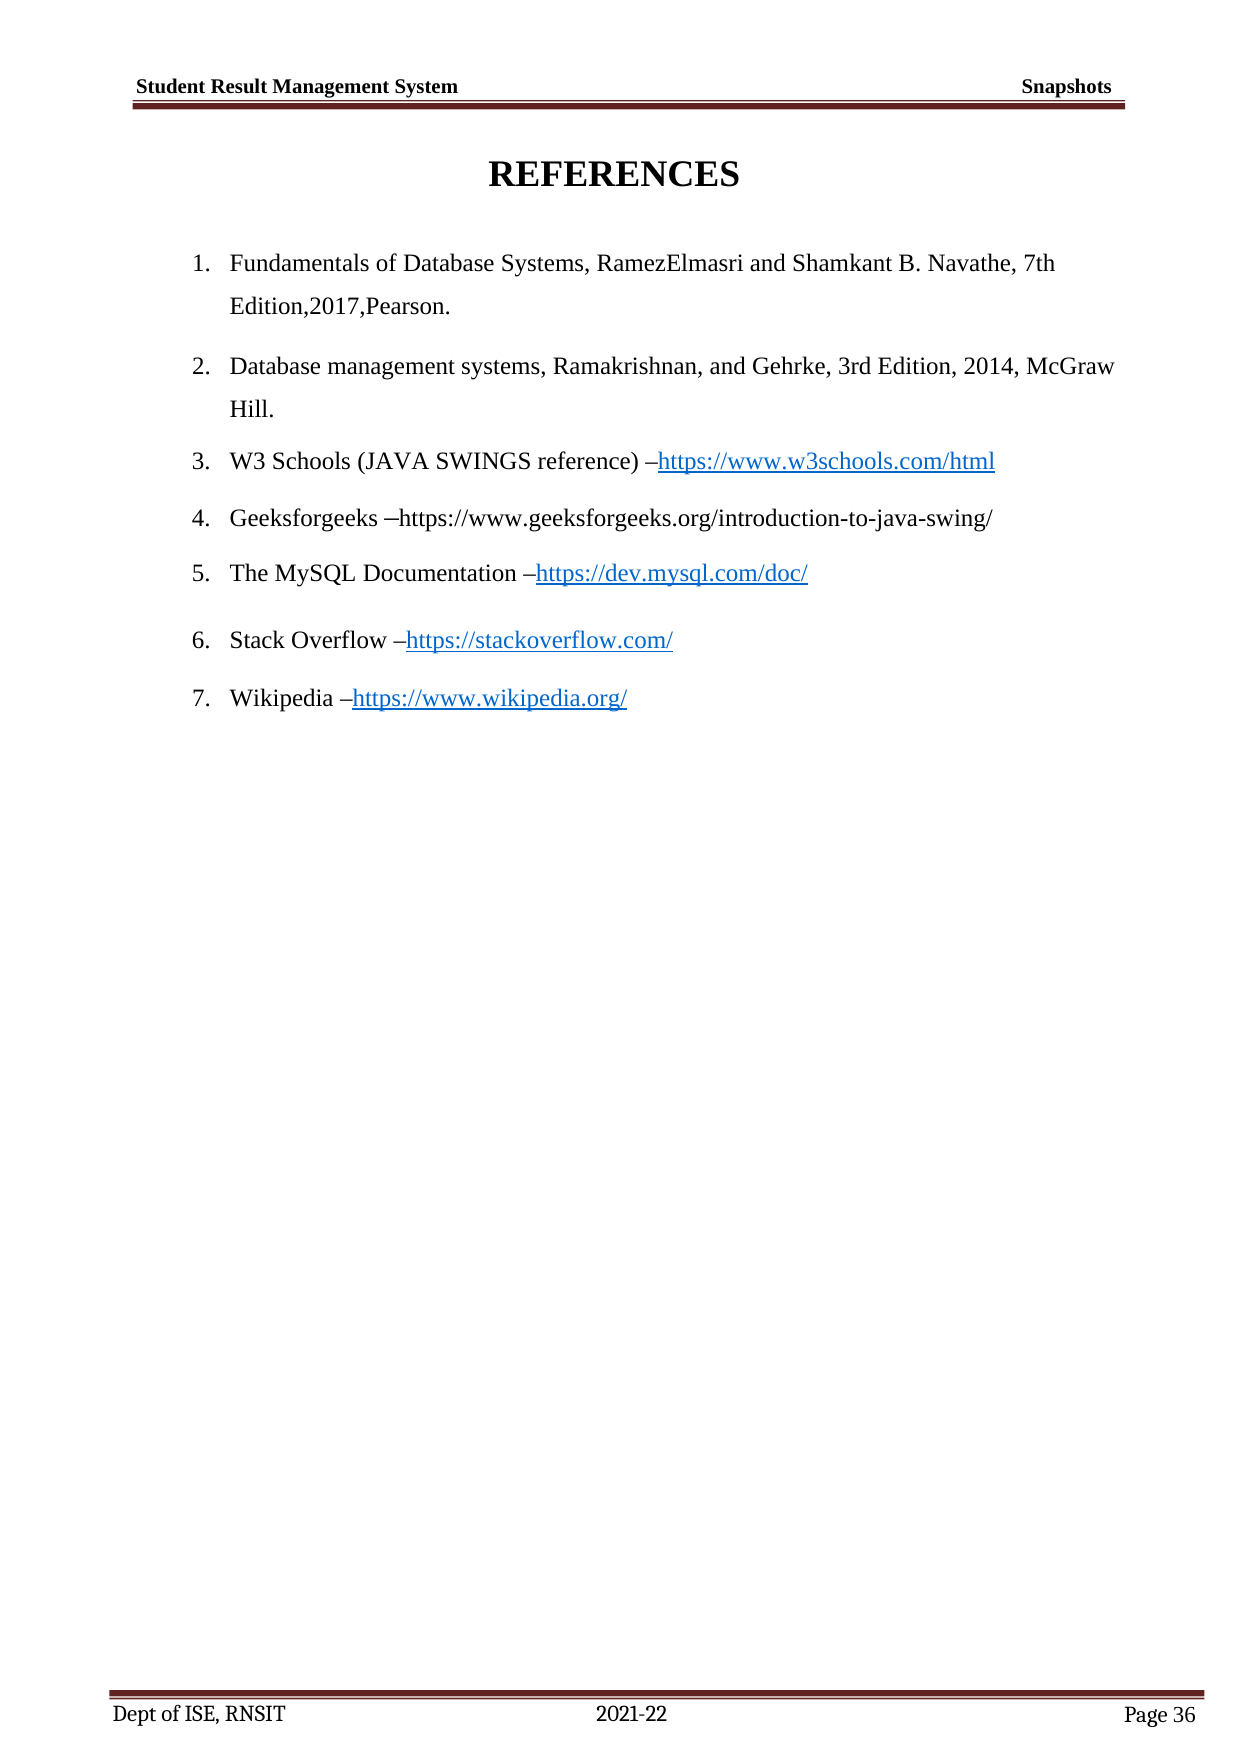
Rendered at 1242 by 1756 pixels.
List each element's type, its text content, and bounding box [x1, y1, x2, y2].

list Wikipedia –https://www.wikipedia.org/ [192, 683, 1217, 712]
text REFERENCES [134, 152, 1094, 195]
list Database management systems, Ramakrishnan, and Gehrke, 3rd Edition, 2014, McGraw Hill. [192, 351, 1123, 423]
list The MySQL Documentation –https://dev.mysql.com/doc/ [192, 558, 1217, 587]
list Fundamentals of Database Systems, RamezElmasri and Shamkant B. Navathe, 7th Edition,2017,Pearson. [192, 248, 1123, 319]
list Geeksforgeeks –https://www.geeksforgeeks.org/introduction-to-java-swing/ [192, 499, 1217, 532]
list W3 Schools (JAVA SWINGS reference) –https://www.w3schools.com/html [192, 446, 1217, 475]
list Stack Overflow –https://stackoverflow.com/ [192, 626, 1217, 654]
